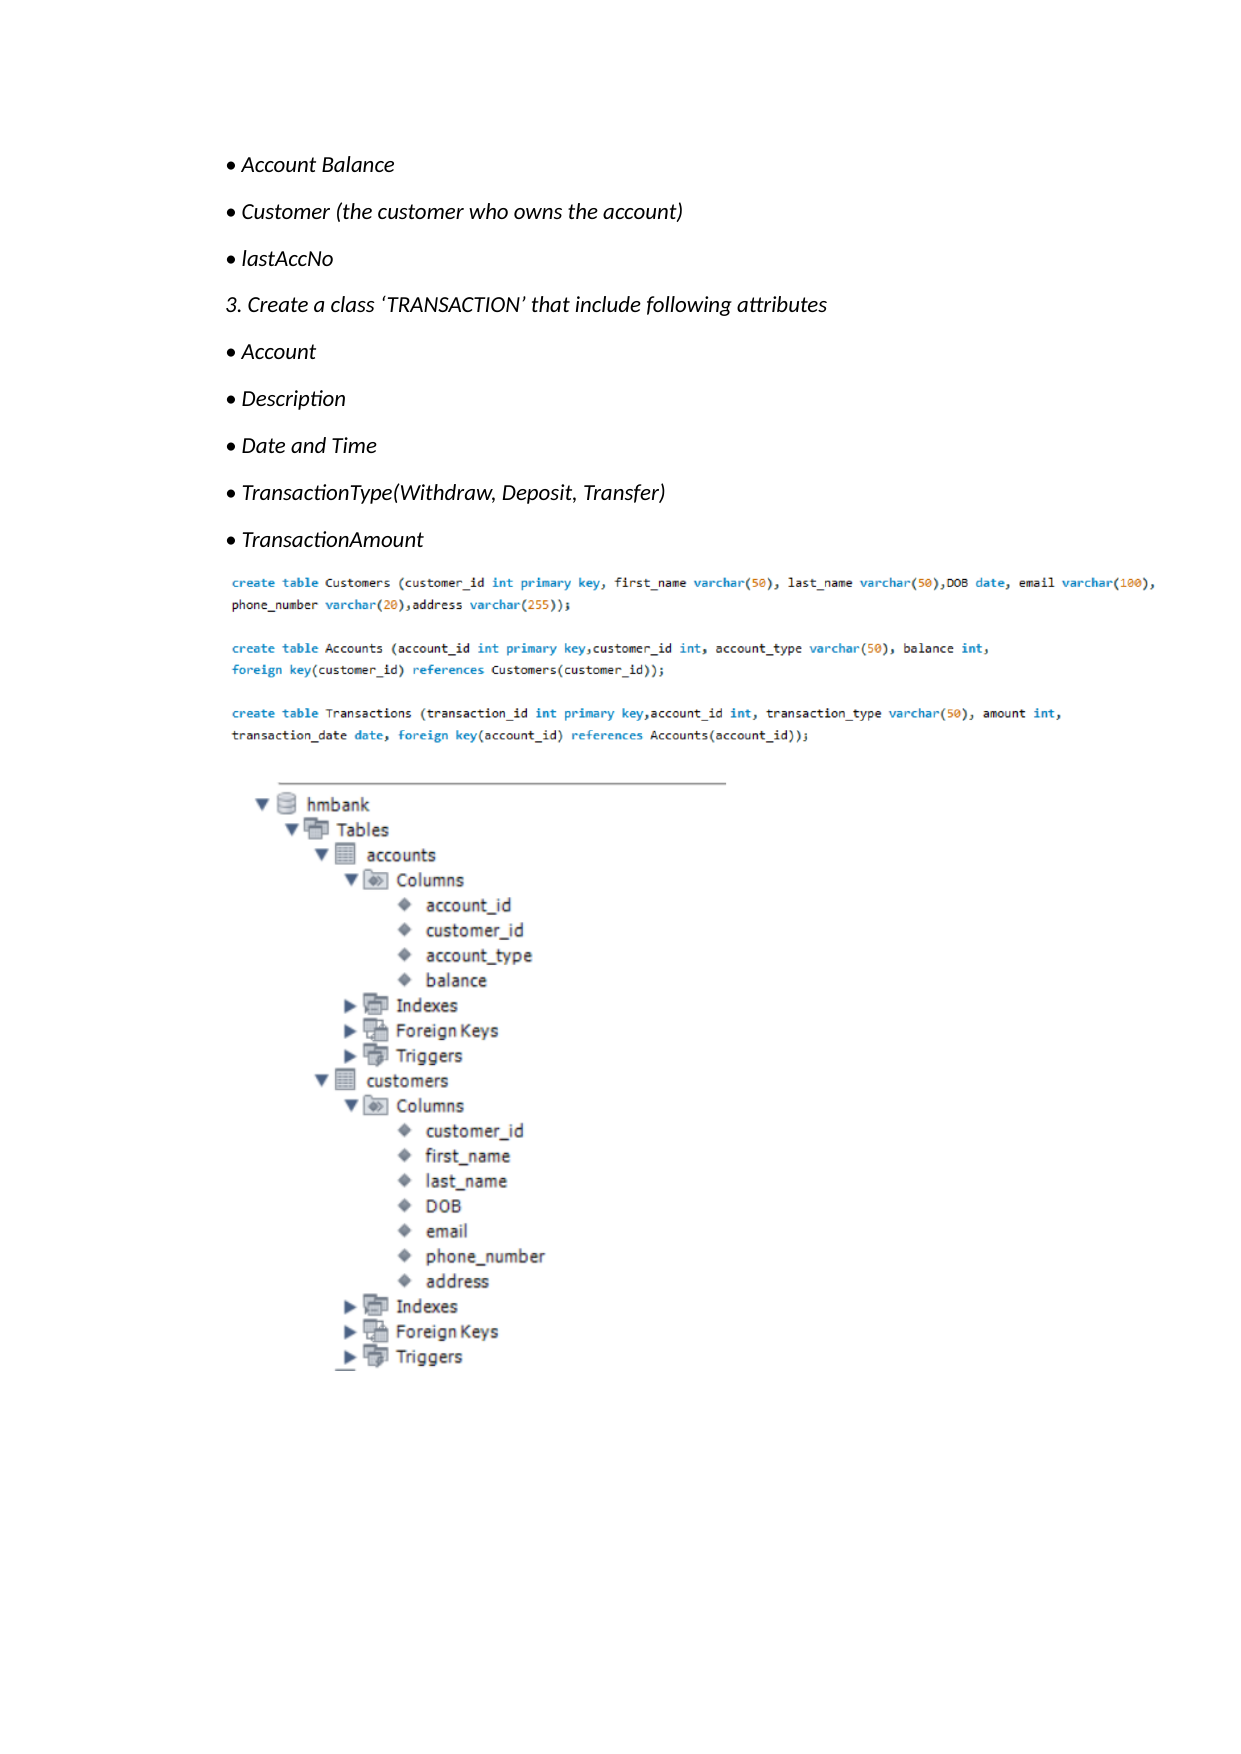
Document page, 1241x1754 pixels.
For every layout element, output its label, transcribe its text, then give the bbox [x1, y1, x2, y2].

text 3. Create a class ‘TRANSACTION’ that include following attributes [150, 291, 1090, 319]
picture [250, 782, 727, 1371]
text • Account Balance [150, 150, 1090, 178]
picture [225, 571, 1166, 764]
text • Date and Time [150, 431, 1090, 459]
text • TransactionAmount [150, 525, 1090, 553]
text • TransactionType(Withdraw, Deposit, Transfer) [150, 478, 1090, 506]
text • Description [150, 384, 1090, 412]
text • Account [150, 337, 1090, 366]
text • lastAccNo [150, 244, 1090, 272]
text • Customer (the customer who owns the account) [150, 197, 1090, 225]
